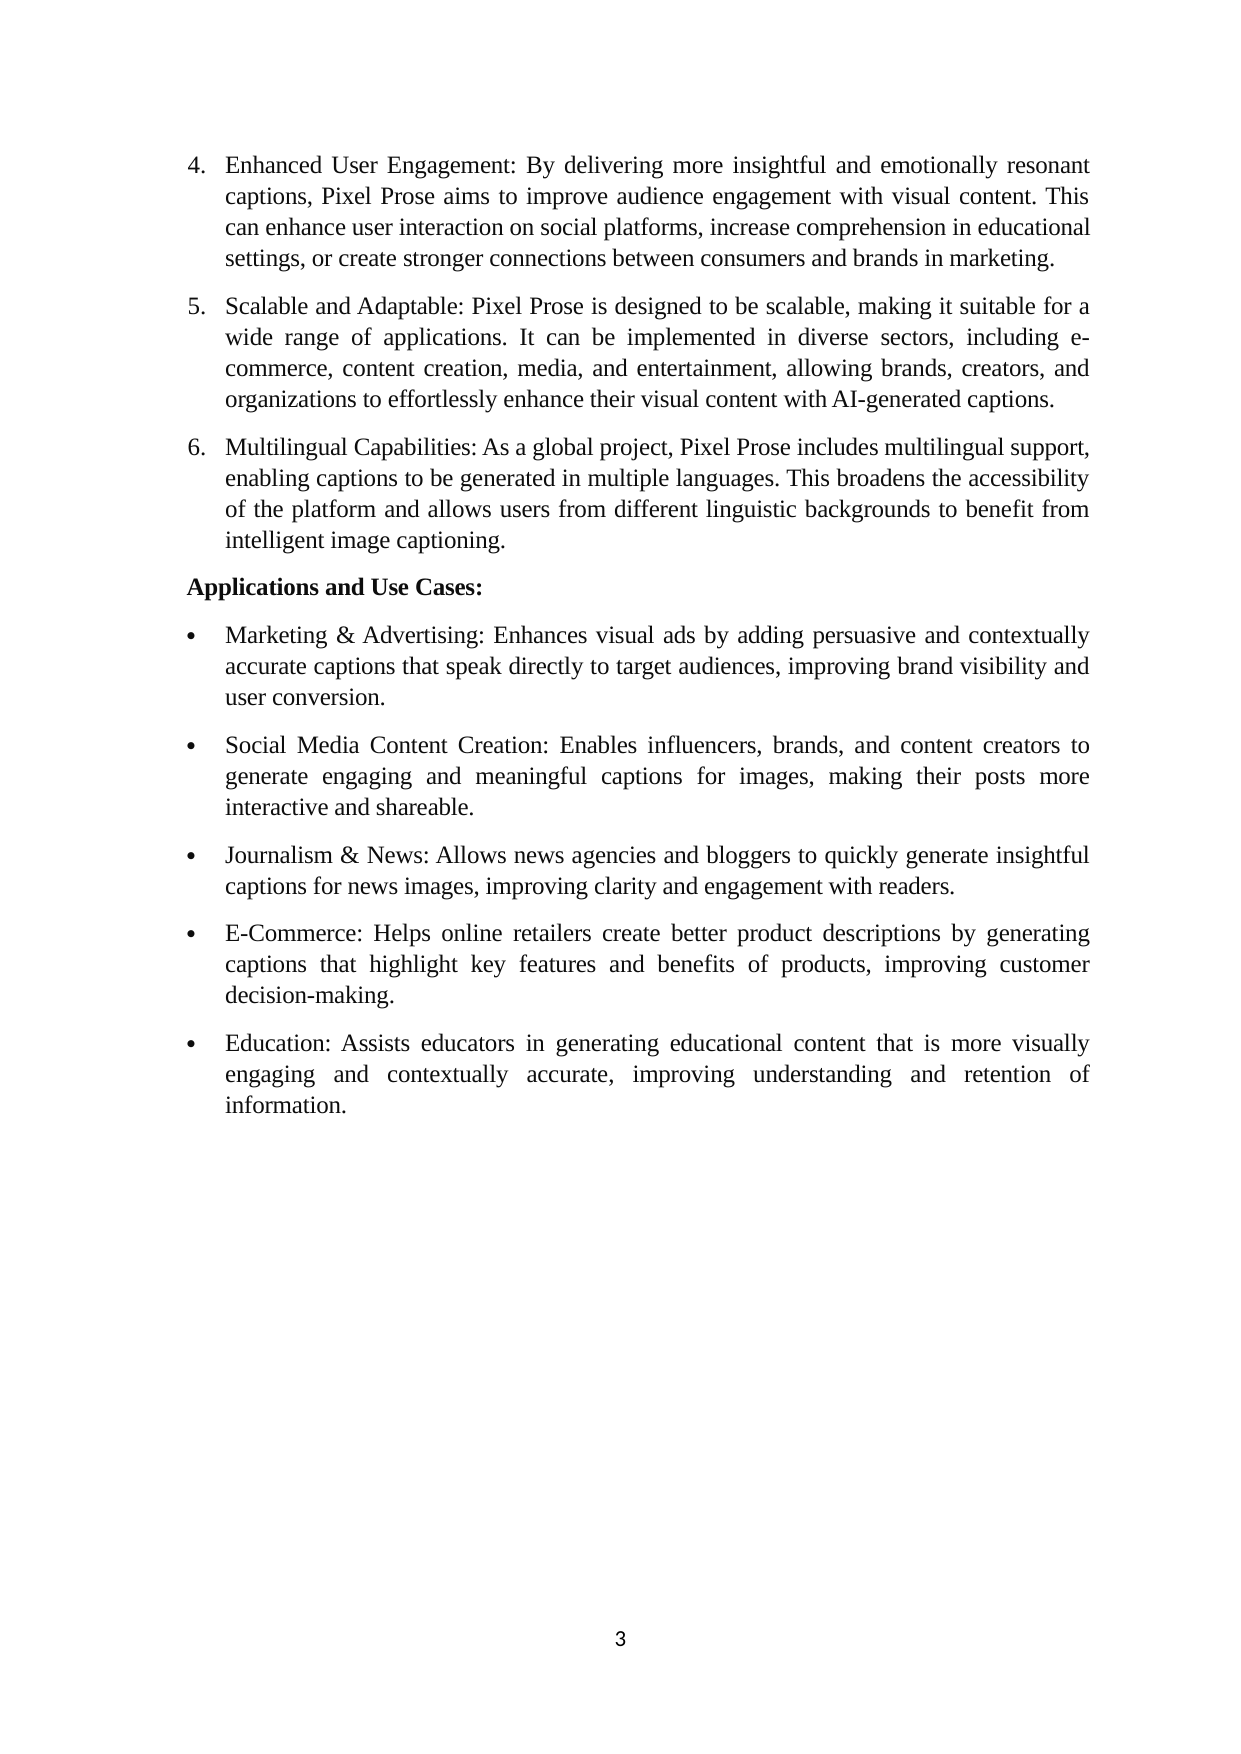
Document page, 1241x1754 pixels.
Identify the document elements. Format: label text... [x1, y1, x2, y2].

list Journalism & News: Allows news agencies and bloggers to quickly generate insightful captions for news images, improving clarity and engagement with readers. [187, 840, 1090, 899]
list Education: Assists educators in generating educational content that is more visually engaging and contextually accurate, improving understanding and retention of information. [187, 1028, 1090, 1119]
text Applications and Use Cases: [150, 572, 1090, 601]
list Enhanced User Engagement: By delivering more insightful and emotionally resonant captions, Pixel Prose aims to improve audience engagement with visual content. This can enhance user interaction on social platforms, increase comprehension in educational settings, or create stronger connections between consumers and brands in marketing. [187, 150, 1090, 272]
list Scalable and Adaptable: Pixel Prose is designed to be scalable, making it suitable for a wide range of applications. It can be implemented in diverse sectors, including e-commerce, content creation, media, and entertainment, allowing brands, creators, and organizations to effortlessly enhance their visual content with AI-generated captions. [187, 291, 1090, 413]
list E-Commerce: Helps online retailers create better product descriptions by generating captions that highlight key features and benefits of products, improving customer decision-making. [187, 918, 1090, 1009]
list Social Media Content Creation: Enables influencers, brands, and content creators to generate engaging and meaningful captions for images, making their posts more interactive and shareable. [187, 730, 1090, 821]
list Marketing & Advertising: Enhances visual ads by adding persuasive and contextually accurate captions that speak directly to target audiences, improving brand visibility and user conversion. [187, 620, 1090, 711]
list Multilingual Capabilities: As a global project, Pixel Prose includes multilingual support, enabling captions to be generated in multiple languages. This broadens the accessibility of the platform and allows users from different linguistic backgrounds to benefit from intelligent image captioning. [187, 432, 1090, 553]
